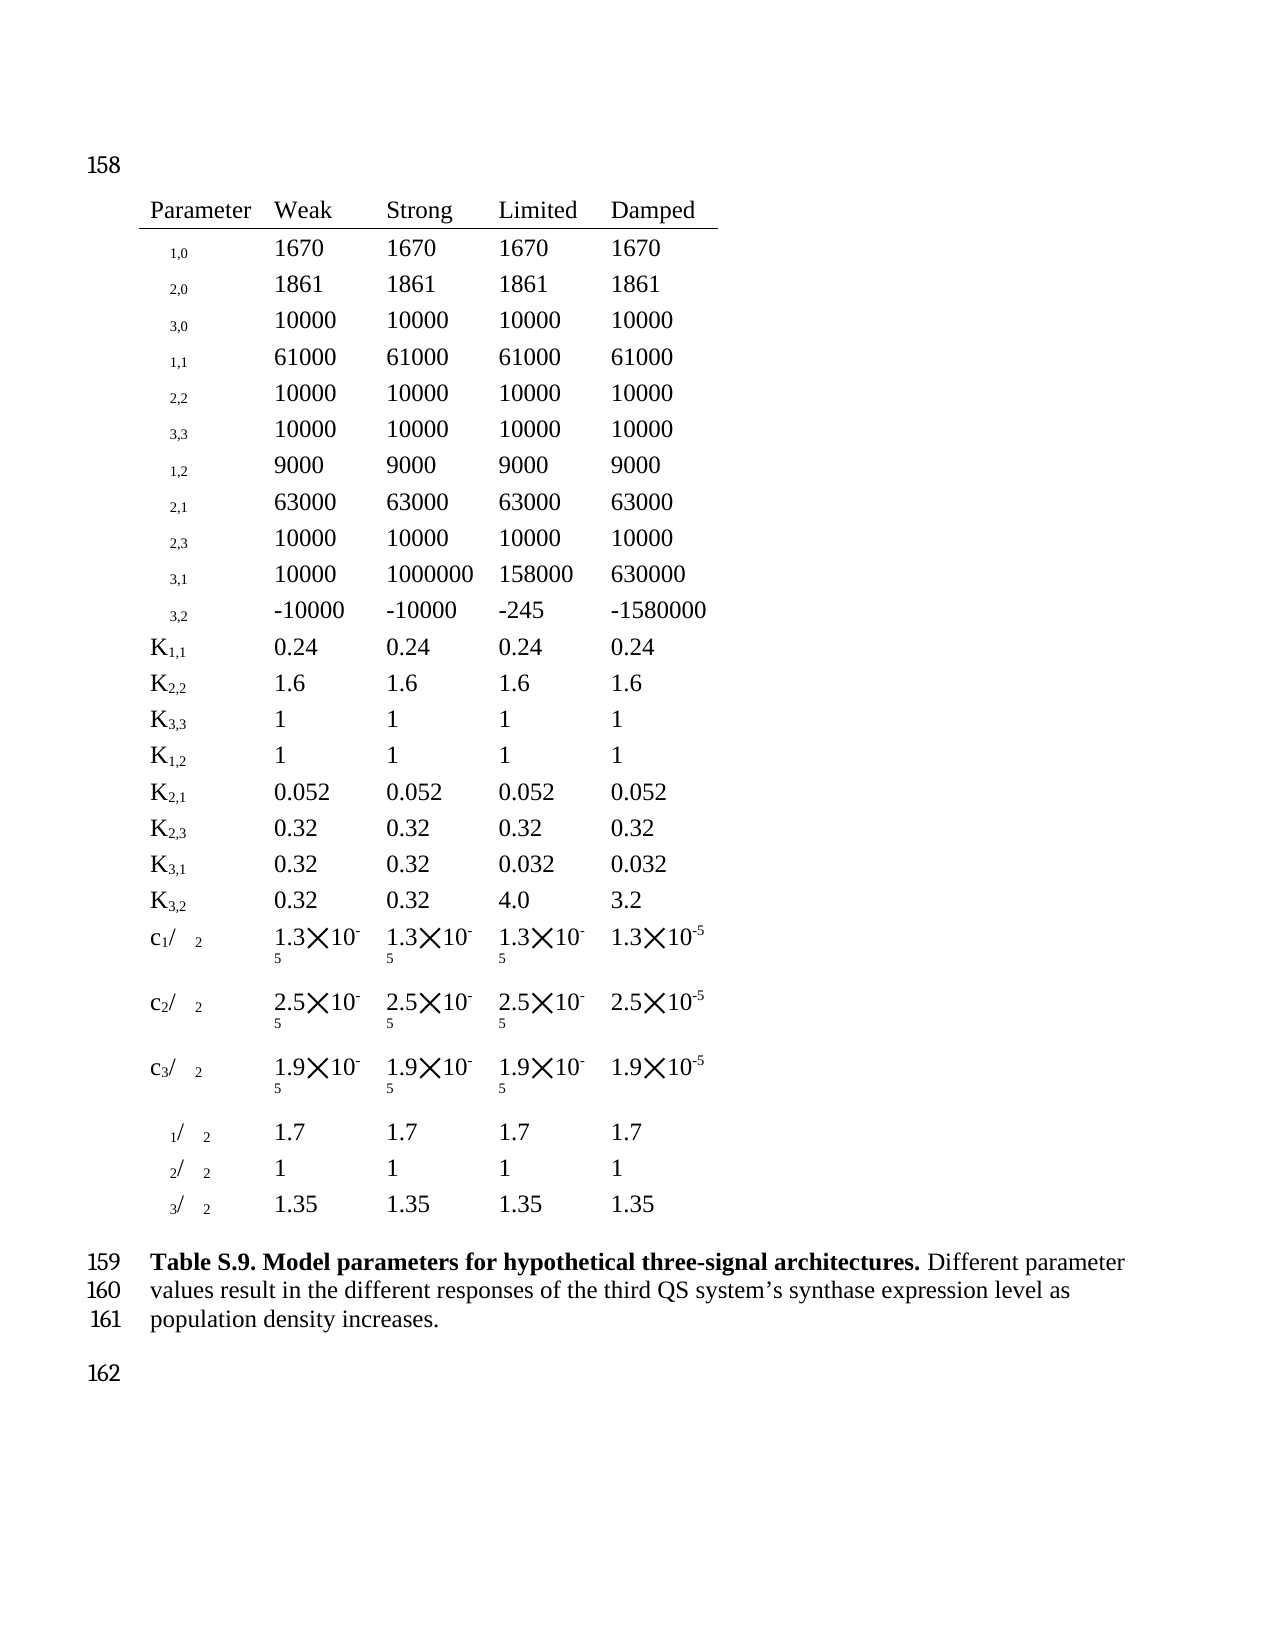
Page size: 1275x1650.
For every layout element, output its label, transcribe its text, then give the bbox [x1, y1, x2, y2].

table_cell 1.35 [375, 1185, 487, 1222]
table_cell K1,2 [139, 737, 263, 773]
table_cell 2.5⨉10-5 [263, 983, 375, 1048]
table_cell 1.3⨉10-5 [599, 918, 718, 983]
text Table S.9. Model parameters for hypothetical three-signal architectures. Different parameter values result in the different responses of the third QS system’s synthase expression level as population density increases. [150, 1247, 1125, 1333]
table_header Parameter [139, 191, 263, 227]
table_cell 2.5⨉10-5 [375, 983, 487, 1048]
table_cell 𝛼1,2 [139, 447, 263, 483]
table_cell 0.32 [599, 809, 718, 845]
table_cell -245 [487, 592, 599, 628]
table_cell K2,2 [139, 664, 263, 700]
table_cell 63000 [487, 483, 599, 519]
table_cell 1861 [599, 265, 718, 302]
table_cell 0.24 [263, 628, 375, 664]
table_cell 1 [263, 1149, 375, 1185]
table_cell 1670 [599, 229, 718, 265]
table_cell 0.32 [375, 845, 487, 882]
table_cell 𝛼1,0 [139, 229, 263, 265]
table_cell 𝛿2/𝛿2 [139, 1149, 263, 1185]
table_cell 𝛼3,3 [139, 410, 263, 447]
table_cell 𝛼1,1 [139, 338, 263, 374]
table_cell K3,3 [139, 700, 263, 737]
table_cell 1.7 [375, 1113, 487, 1149]
table_cell 1 [487, 737, 599, 773]
table_cell 𝛼2,0 [139, 265, 263, 302]
table_cell 10000 [263, 302, 375, 338]
table_cell 1861 [487, 265, 599, 302]
table_cell 1.7 [263, 1113, 375, 1149]
table_cell 10000 [487, 410, 599, 447]
table_cell 9000 [599, 447, 718, 483]
table_cell 10000 [263, 555, 375, 592]
table_cell 0.32 [487, 809, 599, 845]
table_cell 0.24 [375, 628, 487, 664]
table_cell K2,3 [139, 809, 263, 845]
table_cell 1 [263, 700, 375, 737]
table_cell 1 [487, 700, 599, 737]
table_cell K3,2 [139, 882, 263, 918]
table_cell 0.032 [487, 845, 599, 882]
table_cell 0.052 [263, 773, 375, 809]
table_cell 1670 [263, 229, 375, 265]
table_cell 1.35 [487, 1185, 599, 1222]
table_cell 61000 [263, 338, 375, 374]
table_cell 10000 [263, 374, 375, 410]
table_cell 10000 [487, 374, 599, 410]
table_cell 0.052 [487, 773, 599, 809]
table_cell 0.24 [487, 628, 599, 664]
table_cell 0.052 [599, 773, 718, 809]
table_cell 1.35 [263, 1185, 375, 1222]
table_cell c1/𝛿2 [139, 918, 263, 983]
table_cell 63000 [263, 483, 375, 519]
table_cell 1.35 [599, 1185, 718, 1222]
table_cell 1861 [263, 265, 375, 302]
table_cell 0.32 [263, 882, 375, 918]
table_cell 1.3⨉10-5 [263, 918, 375, 983]
table_cell 𝛿1/𝛿2 [139, 1113, 263, 1149]
table_cell 63000 [375, 483, 487, 519]
table_header Weak [263, 191, 375, 227]
table_cell 0.052 [375, 773, 487, 809]
table_cell 1.6 [375, 664, 487, 700]
table_cell 1 [375, 1149, 487, 1185]
table_cell 0.032 [599, 845, 718, 882]
table_cell 1.6 [599, 664, 718, 700]
table_cell 61000 [599, 338, 718, 374]
table_cell 0.32 [263, 809, 375, 845]
table_cell 1.6 [487, 664, 599, 700]
table_cell 1.7 [487, 1113, 599, 1149]
table_cell 1861 [375, 265, 487, 302]
table_cell 2.5⨉10-5 [487, 983, 599, 1048]
table_cell 𝛼3,0 [139, 302, 263, 338]
table_cell 10000 [599, 410, 718, 447]
table_cell 10000 [375, 519, 487, 555]
table_cell 2.5⨉10-5 [599, 983, 718, 1048]
table_cell 10000 [375, 374, 487, 410]
table_cell 1.9⨉10-5 [375, 1048, 487, 1113]
table_cell 1 [599, 1149, 718, 1185]
table_cell 10000 [487, 302, 599, 338]
table_cell 10000 [375, 410, 487, 447]
table_cell 1 [599, 737, 718, 773]
table_cell 61000 [487, 338, 599, 374]
table_cell 𝛼2,2 [139, 374, 263, 410]
table_cell 𝛼3,1 [139, 555, 263, 592]
table_cell 𝛼2,3 [139, 519, 263, 555]
table_cell 9000 [487, 447, 599, 483]
table_cell 1 [375, 700, 487, 737]
table_cell 0.32 [263, 845, 375, 882]
table_cell 1.3⨉10-5 [487, 918, 599, 983]
table_cell 1670 [375, 229, 487, 265]
table_cell 9000 [263, 447, 375, 483]
table_cell 630000 [599, 555, 718, 592]
table_cell c3/𝛿2 [139, 1048, 263, 1113]
table_cell 1.9⨉10-5 [487, 1048, 599, 1113]
table_cell 1000000 [375, 555, 487, 592]
table_cell 1.6 [263, 664, 375, 700]
table_cell 1.3⨉10-5 [375, 918, 487, 983]
table_cell K2,1 [139, 773, 263, 809]
table_cell 0.32 [375, 882, 487, 918]
table_cell 10000 [375, 302, 487, 338]
table_cell 1.9⨉10-5 [599, 1048, 718, 1113]
table_cell 10000 [599, 519, 718, 555]
table_cell 10000 [599, 302, 718, 338]
table_cell 1 [487, 1149, 599, 1185]
table_cell 1 [263, 737, 375, 773]
table_cell -1580000 [599, 592, 718, 628]
table_cell K3,1 [139, 845, 263, 882]
table_cell 𝛿3/𝛿2 [139, 1185, 263, 1222]
table_cell 1 [599, 700, 718, 737]
table_cell 10000 [599, 374, 718, 410]
table_cell 158000 [487, 555, 599, 592]
table_cell 𝛼2,1 [139, 483, 263, 519]
table_cell 9000 [375, 447, 487, 483]
table_cell 1.7 [599, 1113, 718, 1149]
table_header Limited [487, 191, 599, 227]
table_cell 𝛼3,2 [139, 592, 263, 628]
table_cell 0.32 [375, 809, 487, 845]
table_cell 63000 [599, 483, 718, 519]
table_cell -10000 [375, 592, 487, 628]
table_cell c2/𝛿2 [139, 983, 263, 1048]
table_cell 1.9⨉10-5 [263, 1048, 375, 1113]
table_cell -10000 [263, 592, 375, 628]
table_cell 10000 [263, 410, 375, 447]
table_cell 10000 [263, 519, 375, 555]
table_cell 10000 [487, 519, 599, 555]
table_cell 4.0 [487, 882, 599, 918]
table_header Strong [375, 191, 487, 227]
table_cell 61000 [375, 338, 487, 374]
table_cell 1670 [487, 229, 599, 265]
table_cell 3.2 [599, 882, 718, 918]
table_cell 1 [375, 737, 487, 773]
table_header Damped [599, 191, 718, 227]
table_cell K1,1 [139, 628, 263, 664]
table_cell 0.24 [599, 628, 718, 664]
